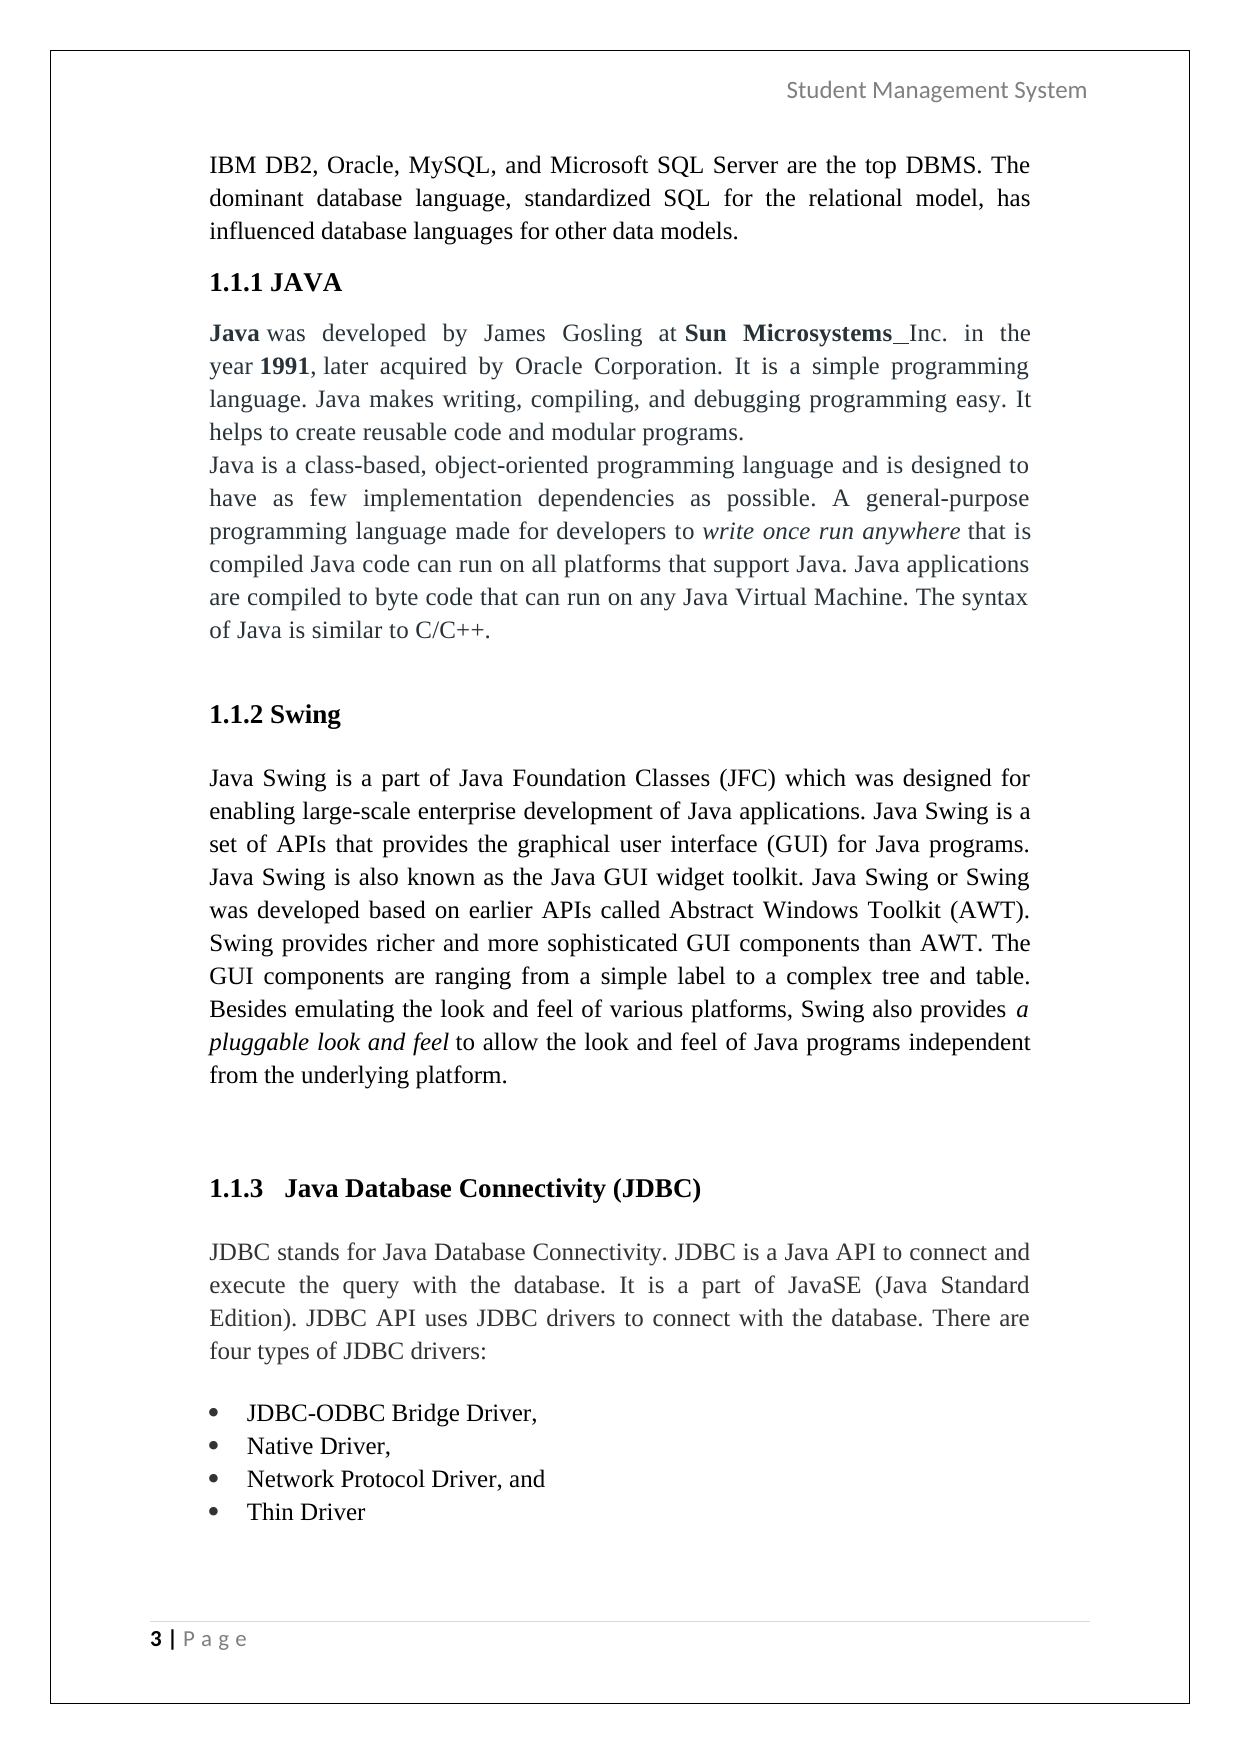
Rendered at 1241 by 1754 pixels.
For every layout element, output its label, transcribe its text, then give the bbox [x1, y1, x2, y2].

text JDBC stands for Java Database Connectivity. JDBC is a Java API to connect and execute the query with the database. It is a part of JavaSE (Java Standard Edition). JDBC API uses JDBC drivers to connect with the database. There are four types of JDBC drivers: [209, 1237, 1031, 1365]
list JDBC-ODBC Bridge Driver, [209, 1398, 1031, 1427]
text Java was developed by James Gosling at Sun Microsystems Inc. in the year 1991, later acquired by Oracle Corporation. It is a simple programming language. Java makes writing, compiling, and debugging programming easy. It helps to create reusable code and modular programs. [209, 318, 1031, 446]
list Network Protocol Driver, and [209, 1464, 1031, 1493]
text Java is a class-based, object-oriented programming language and is designed to have as few implementation dependencies as possible. A general-purpose programming language made for developers to write once run anywhere that is compiled Java code can run on all platforms that support Java. Java applications are compiled to byte code that can run on any Java Virtual Machine. The syntax of Java is similar to C/C++. [209, 450, 1031, 644]
text 1.1.1 JAVA [209, 266, 1031, 297]
list Native Driver, [209, 1431, 1031, 1460]
list Thin Driver [209, 1497, 1031, 1526]
text 1.1.2 Swing [209, 698, 1031, 729]
text Java Swing is a part of Java Foundation Classes (JFC) which was designed for enabling large-scale enterprise development of Java applications. Java Swing is a set of APIs that provides the graphical user interface (GUI) for Java programs. Java Swing is also known as the Java GUI widget toolkit. Java Swing or Swing was developed based on earlier APIs called Abstract Windows Toolkit (AWT). Swing provides richer and more sophisticated GUI components than AWT. The GUI components are ranging from a simple label to a complex tree and table. Besides emulating the look and feel of various platforms, Swing also provides a pluggable look and feel to allow the look and feel of Java programs independent from the underlying platform. [209, 763, 1031, 1089]
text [209, 150, 1031, 245]
list Java Database Connectivity (JDBC) [209, 1172, 1031, 1203]
